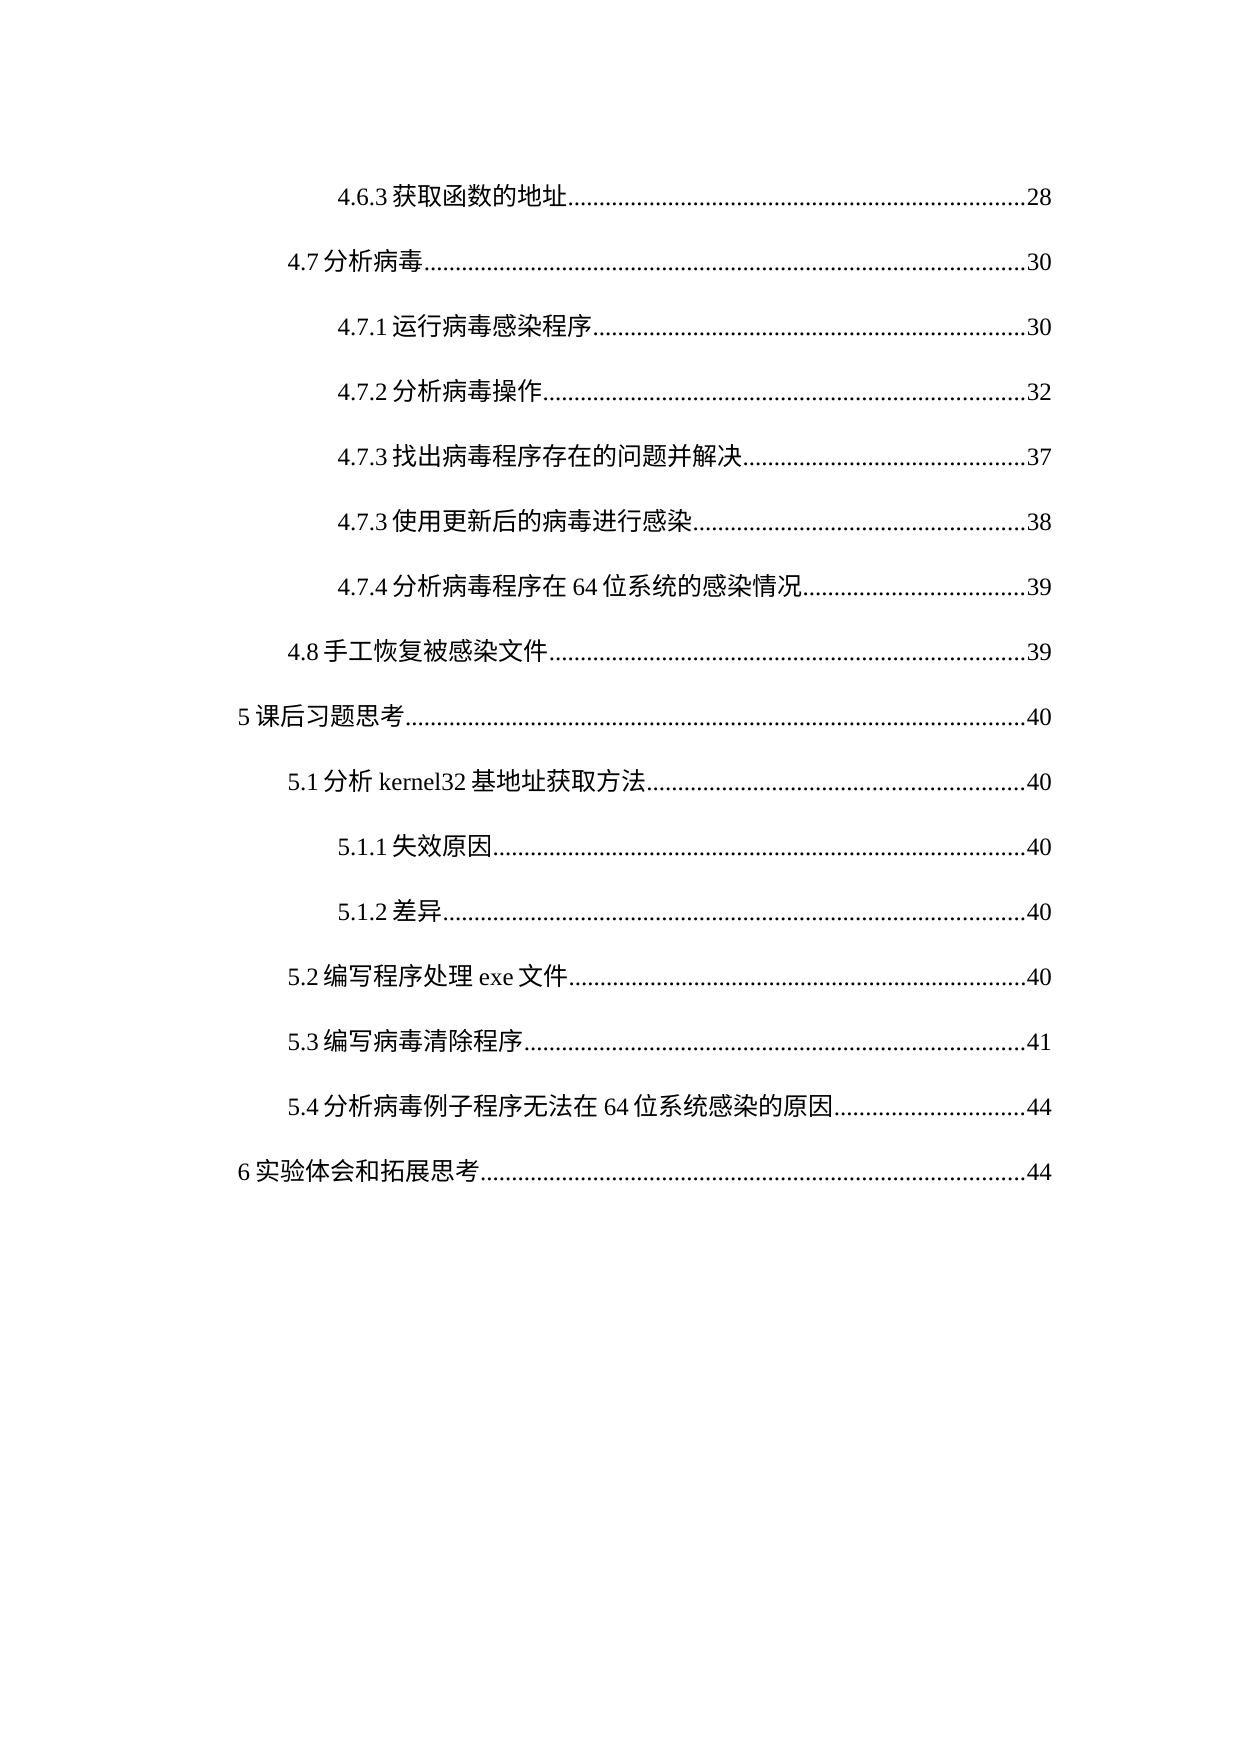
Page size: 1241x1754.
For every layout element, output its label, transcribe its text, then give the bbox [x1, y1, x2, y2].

text 4.7.4分析病毒程序在64位系统的感染情况 39 [337, 552, 1053, 617]
text 4.7.3使用更新后的病毒进行感染 38 [337, 487, 1053, 552]
text 5.3编写病毒清除程序 41 [287, 1007, 1053, 1072]
text 4.8手工恢复被感染文件 39 [187, 617, 1053, 682]
text 4.7.2分析病毒操作 32 [337, 357, 1053, 422]
text 5.1.1失效原因 40 [337, 812, 1053, 877]
text 5.1.2差异 40 [337, 877, 1053, 942]
text 5.2编写程序处理exe文件 40 [287, 942, 1053, 1007]
text 5.1分析kernel32基地址获取方法 40 [287, 747, 1053, 812]
text 4.7.1运行病毒感染程序 30 [337, 292, 1053, 357]
text 4.7.3找出病毒程序存在的问题并解决 37 [337, 422, 1053, 487]
text 4.7分析病毒 30 [287, 227, 1053, 292]
text 4.6.3获取函数的地址 28 [337, 162, 1053, 227]
text 5课后习题思考 40 [237, 682, 1053, 747]
text 5.4分析病毒例子程序无法在64位系统感染的原因 44 [287, 1072, 1053, 1137]
text 6实验体会和拓展思考 44 [187, 1137, 1053, 1202]
